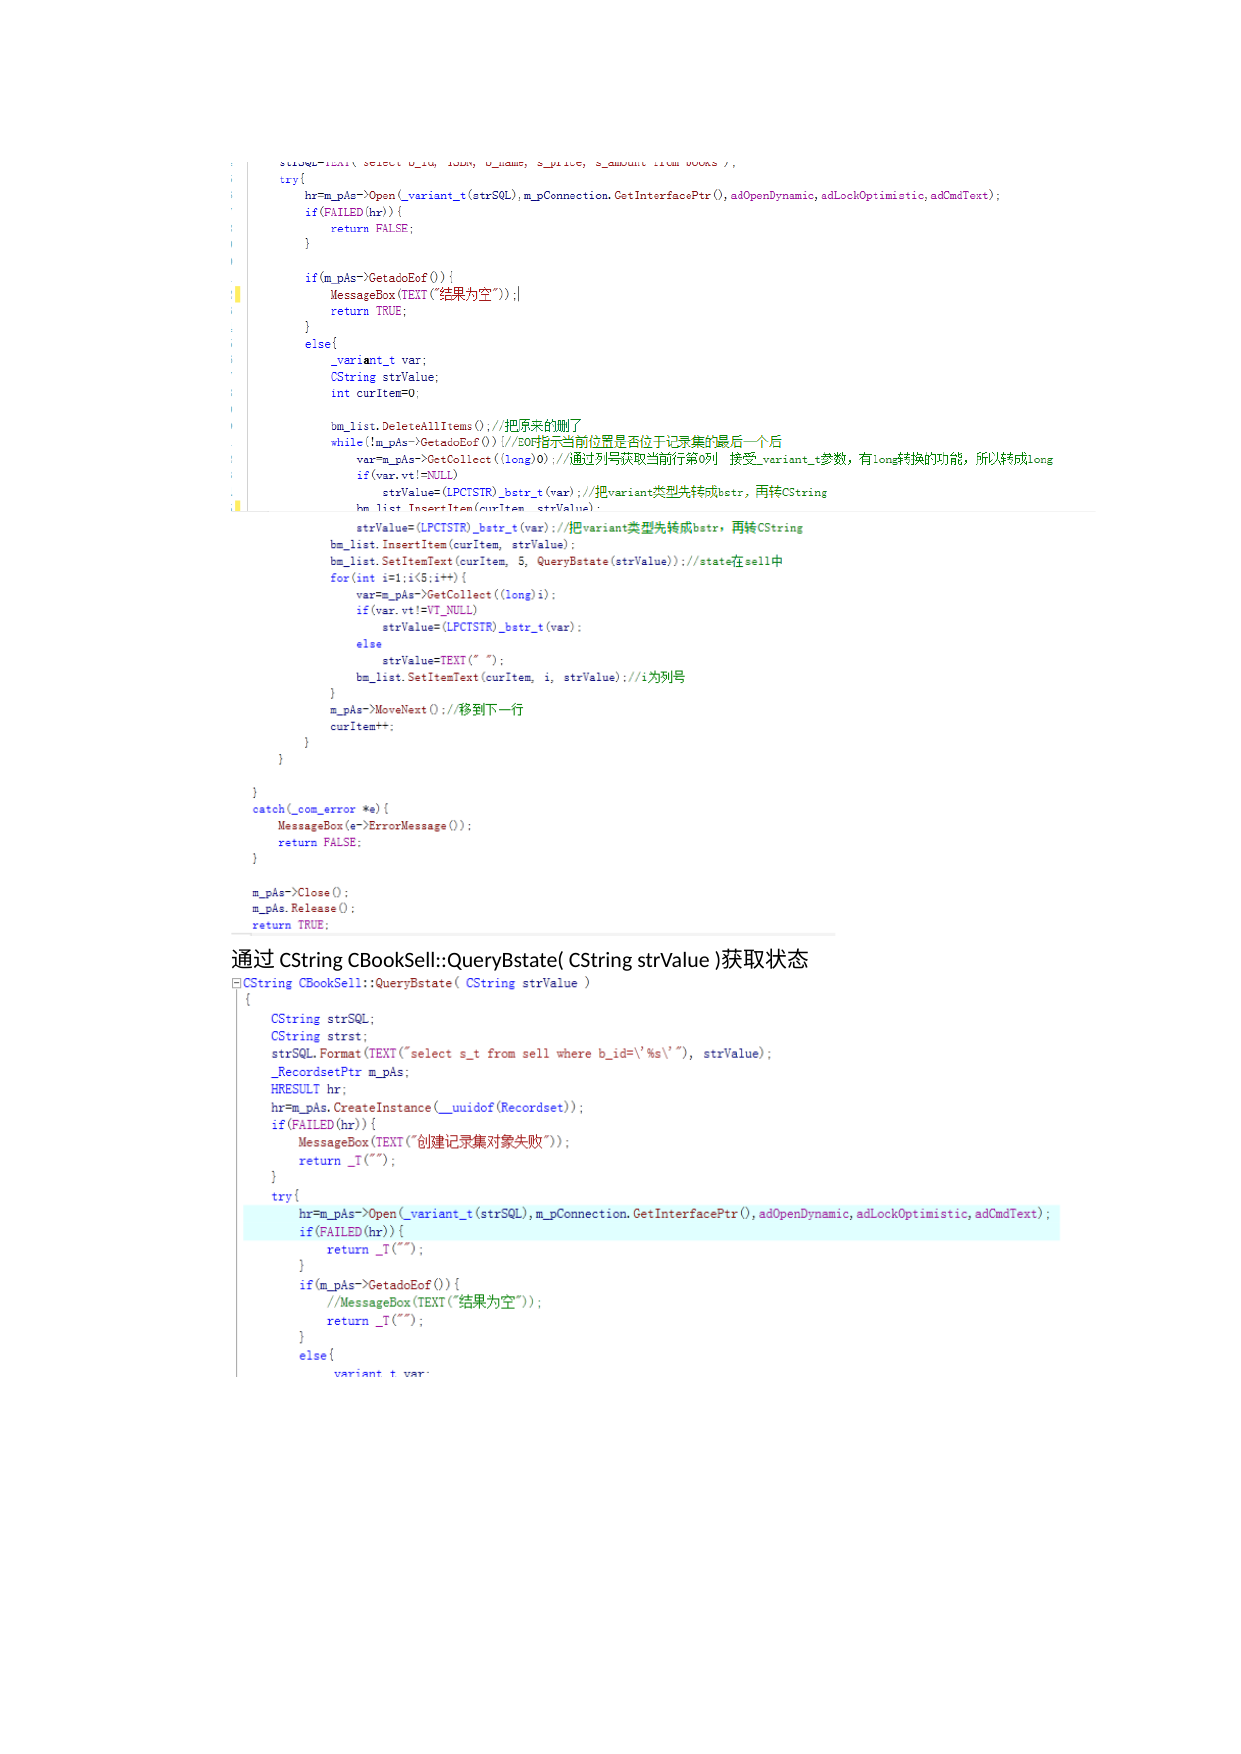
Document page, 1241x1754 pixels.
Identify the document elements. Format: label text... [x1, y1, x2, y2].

picture [231, 974, 1097, 1377]
text 通过CString CBookSell::QueryBstate( CString strValue )获取状态 [231, 942, 1053, 974]
picture [231, 162, 1096, 512]
picture [231, 519, 836, 936]
